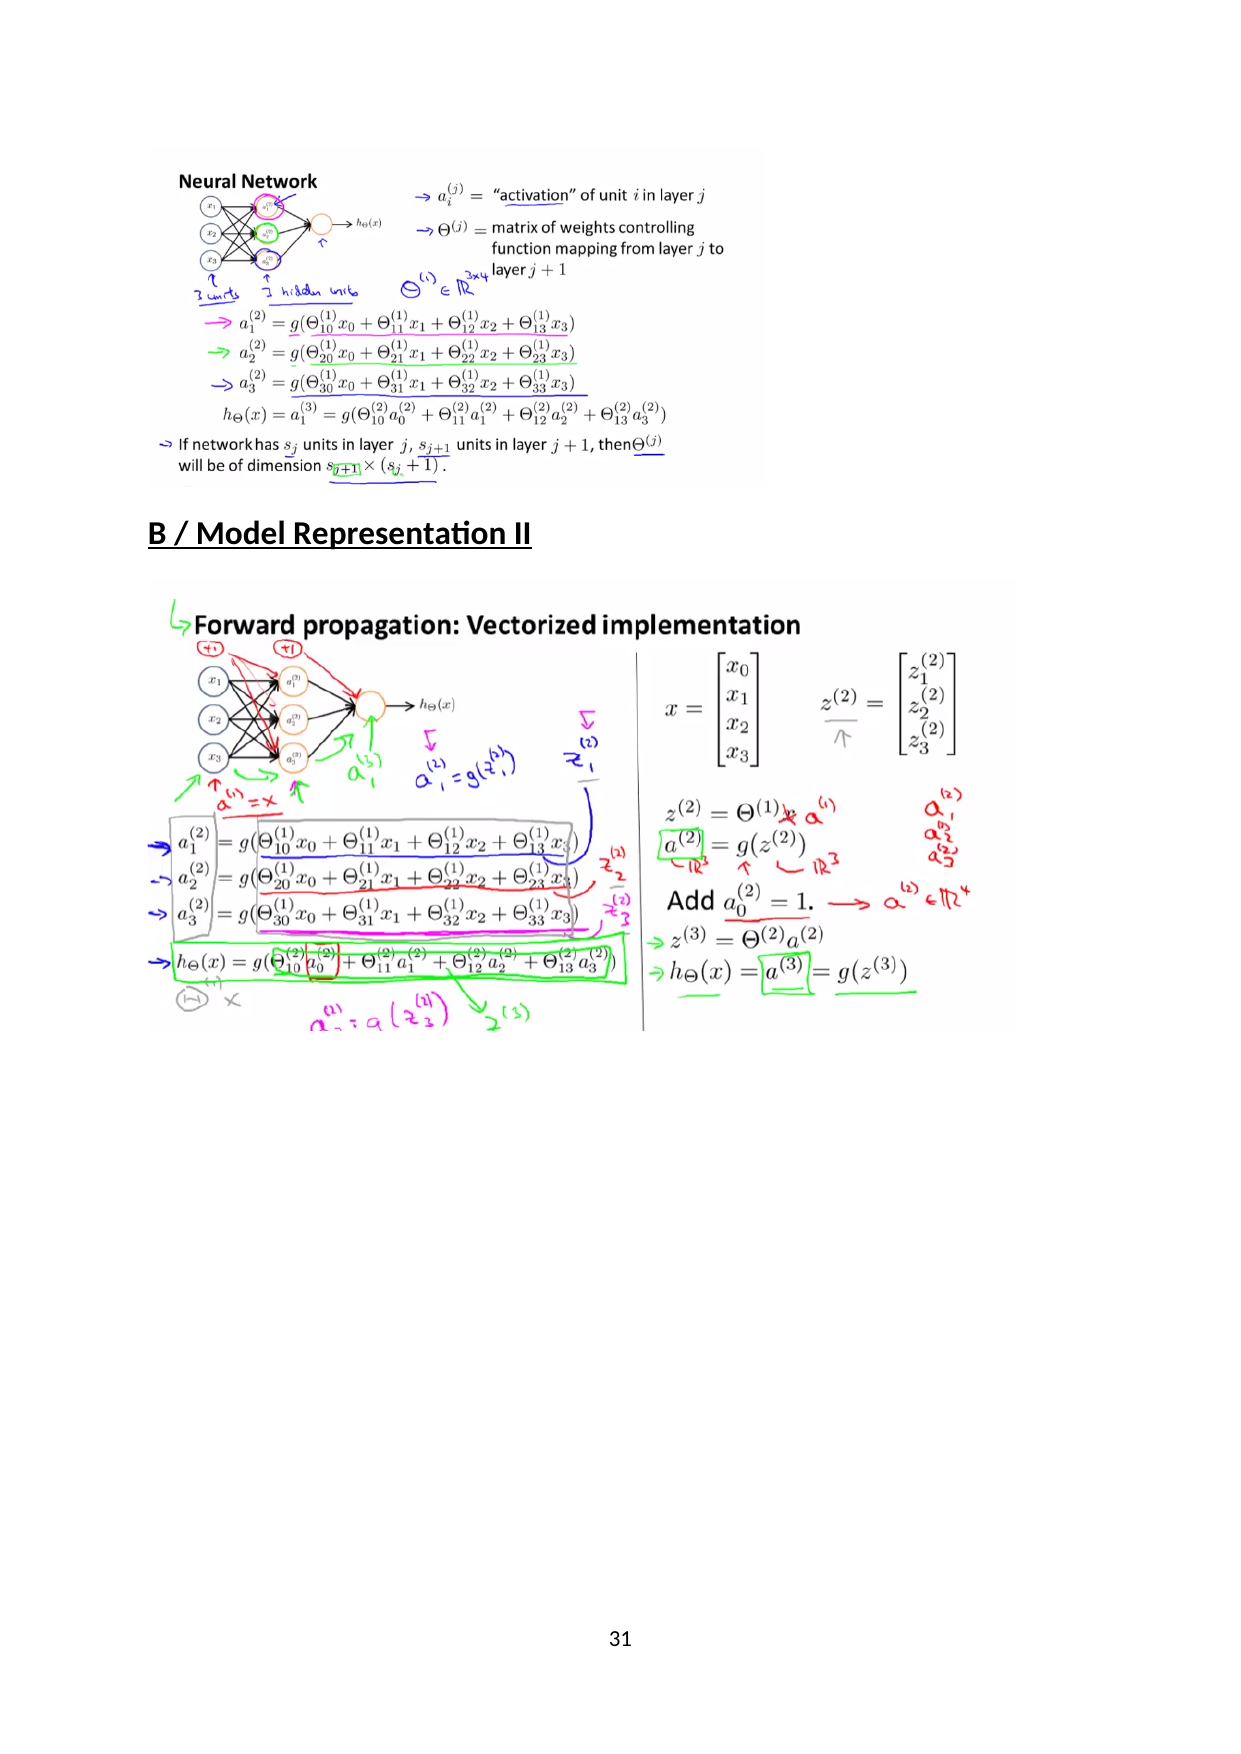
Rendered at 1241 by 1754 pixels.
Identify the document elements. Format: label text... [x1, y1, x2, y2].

text B / Model Representation II [148, 512, 1093, 553]
picture [147, 147, 767, 487]
picture [147, 579, 1017, 1031]
